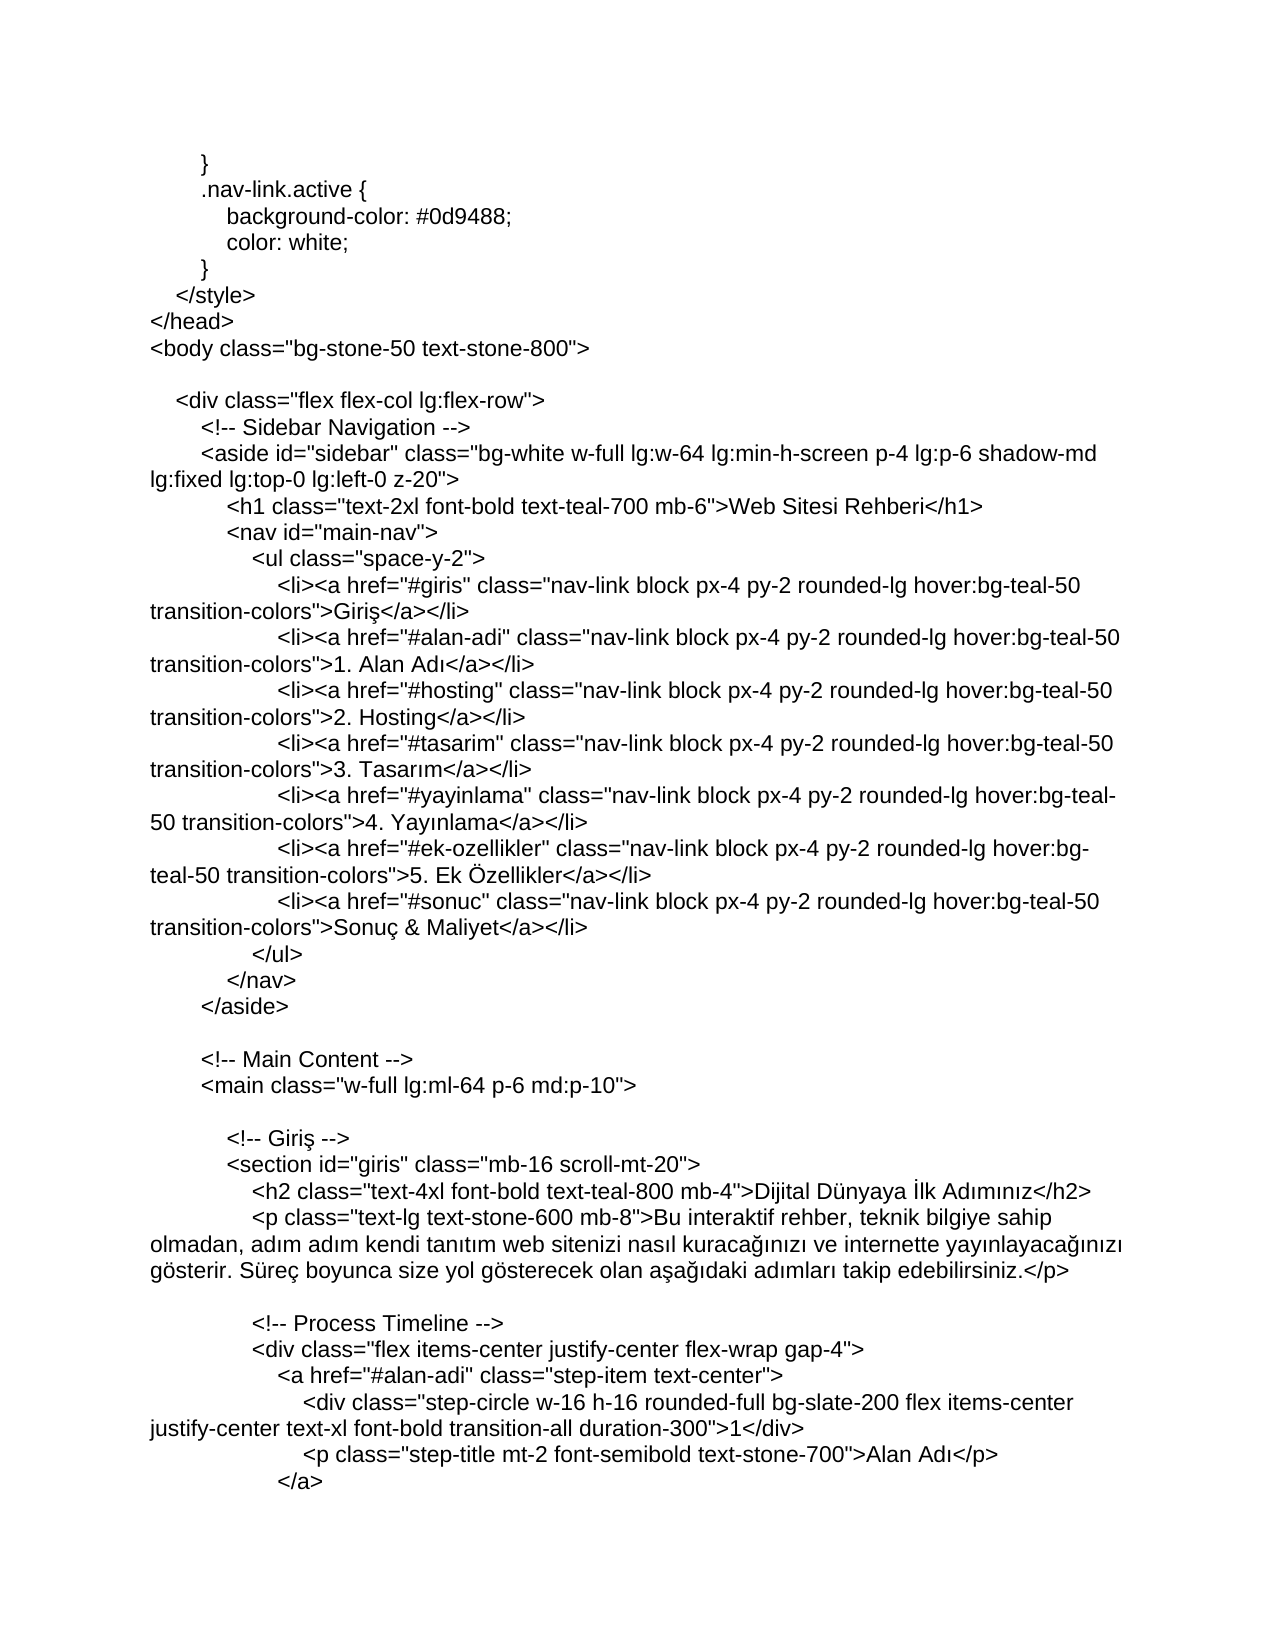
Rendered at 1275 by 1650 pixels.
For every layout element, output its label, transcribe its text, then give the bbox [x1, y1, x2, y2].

text <p class="step-title mt-2 font-semibold text-stone-700">Alan Adı</p> [150, 1441, 1125, 1468]
text <div class="flex flex-col lg:flex-row"> [150, 387, 1125, 413]
text </style> [150, 282, 1125, 308]
text <li><a href="#sonuc" class="nav-link block px-4 py-2 rounded-lg hover:bg-teal-50 transition-colors">Sonuç & Maliyet</a></li> [150, 888, 1125, 941]
text <li><a href="#alan-adi" class="nav-link block px-4 py-2 rounded-lg hover:bg-teal-50 transition-colors">1. Alan Adı</a></li> [150, 624, 1125, 677]
text <h2 class="text-4xl font-bold text-teal-800 mb-4">Dijital Dünyaya İlk Adımınız</h2> [150, 1178, 1125, 1204]
text .nav-link.active { [150, 176, 1125, 203]
text <p class="text-lg text-stone-600 mb-8">Bu interaktif rehber, teknik bilgiye sahip olmadan, adım adım kendi tanıtım web sitenizi nasıl kuracağınızı ve internette yayınlayacağınızı gösterir. Süreç boyunca size yol gösterecek olan aşağıdaki adımları takip edebilirsiniz.</p> [150, 1204, 1125, 1283]
text <h1 class="text-2xl font-bold text-teal-700 mb-6">Web Sitesi Rehberi</h1> [150, 493, 1125, 519]
text <ul class="space-y-2"> [150, 545, 1125, 572]
text } [150, 150, 1125, 176]
text <!-- Giriş --> [150, 1125, 1125, 1151]
text <!-- Main Content --> [150, 1046, 1125, 1072]
text background-color: #0d9488; [150, 203, 1125, 229]
text <li><a href="#hosting" class="nav-link block px-4 py-2 rounded-lg hover:bg-teal-50 transition-colors">2. Hosting</a></li> [150, 677, 1125, 730]
text <!-- Sidebar Navigation --> [150, 413, 1125, 440]
text </aside> [150, 993, 1125, 1020]
text </head> [150, 308, 1125, 334]
text <li><a href="#yayinlama" class="nav-link block px-4 py-2 rounded-lg hover:bg-teal-50 transition-colors">4. Yayınlama</a></li> [150, 782, 1125, 835]
text <main class="w-full lg:ml-64 p-6 md:p-10"> [150, 1072, 1125, 1099]
text </nav> [150, 967, 1125, 993]
text <a href="#alan-adi" class="step-item text-center"> [150, 1362, 1125, 1389]
text </a> [150, 1468, 1125, 1494]
text <body class="bg-stone-50 text-stone-800"> [150, 334, 1125, 361]
text color: white; [150, 229, 1125, 255]
text } [150, 255, 1125, 282]
text </ul> [150, 941, 1125, 967]
text <nav id="main-nav"> [150, 519, 1125, 545]
text <li><a href="#tasarim" class="nav-link block px-4 py-2 rounded-lg hover:bg-teal-50 transition-colors">3. Tasarım</a></li> [150, 730, 1125, 782]
text <li><a href="#ek-ozellikler" class="nav-link block px-4 py-2 rounded-lg hover:bg-teal-50 transition-colors">5. Ek Özellikler</a></li> [150, 835, 1125, 888]
text <div class="step-circle w-16 h-16 rounded-full bg-slate-200 flex items-center justify-center text-xl font-bold transition-all duration-300">1</div> [150, 1389, 1125, 1441]
text <!-- Process Timeline --> [150, 1309, 1125, 1336]
text <div class="flex items-center justify-center flex-wrap gap-4"> [150, 1336, 1125, 1362]
text <aside id="sidebar" class="bg-white w-full lg:w-64 lg:min-h-screen p-4 lg:p-6 shadow-md lg:fixed lg:top-0 lg:left-0 z-20"> [150, 440, 1125, 493]
text <section id="giris" class="mb-16 scroll-mt-20"> [150, 1151, 1125, 1178]
text <li><a href="#giris" class="nav-link block px-4 py-2 rounded-lg hover:bg-teal-50 transition-colors">Giriş</a></li> [150, 572, 1125, 624]
